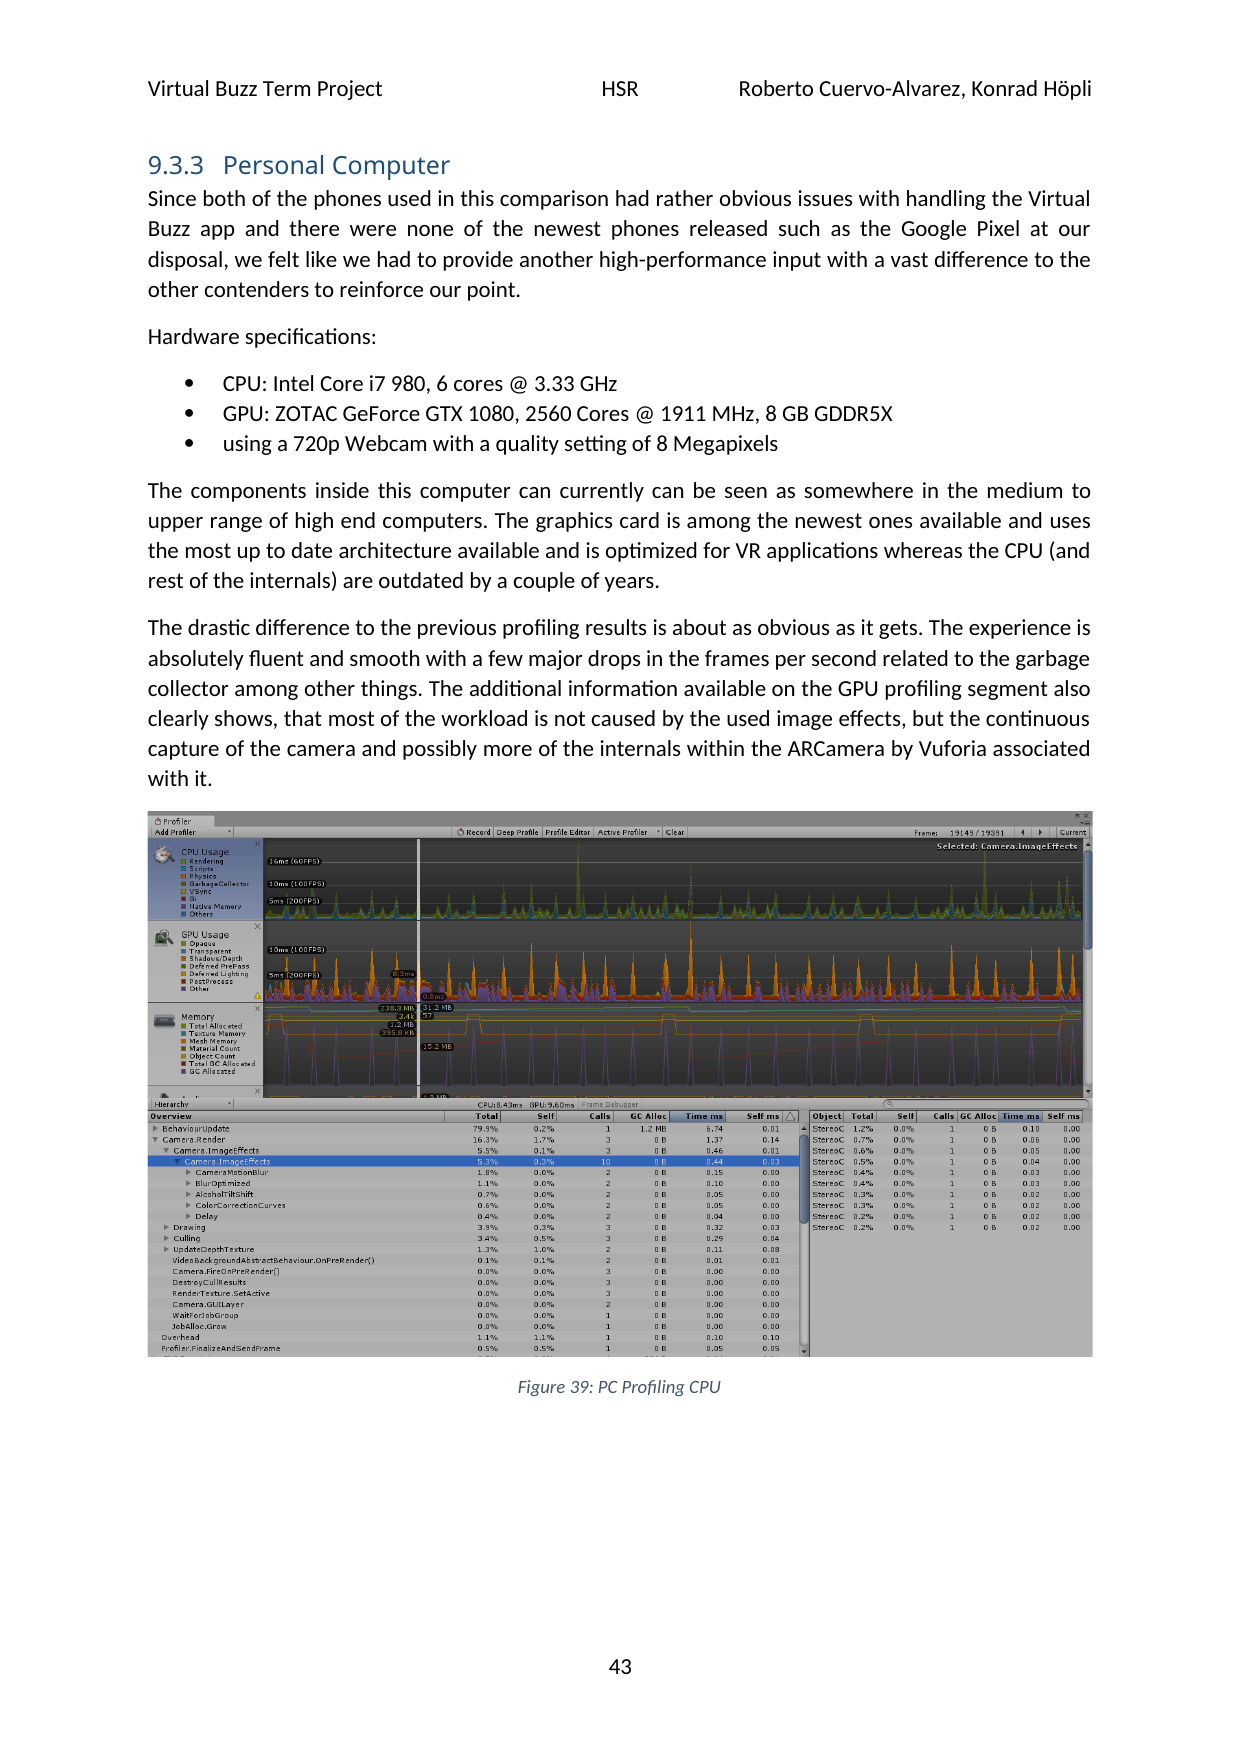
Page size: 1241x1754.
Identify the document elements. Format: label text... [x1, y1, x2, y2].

list CPU: Intel Core i7 980, 6 cores @ 3.33 GHz [185, 369, 1093, 397]
text Hardware specifications: [148, 322, 1093, 350]
subtitle Personal Computer [148, 148, 1093, 182]
text The drastic difference to the previous profiling results is about as obvious as it gets. The experience is absolutely fluent and smooth with a few major drops in the frames per second related to the garbage collector among other things. The additional information available on the GPU profiling segment also clearly shows, that most of the workload is not caused by the used image effects, but the continuous capture of the camera and possibly more of the internals within the ARCamera by Vuforia associated with it. [148, 613, 1093, 793]
text Since both of the phones used in this comparison had rather obvious issues with handling the Virtual Buzz app and there were none of the newest phones released such as the Google Pixel at our disposal, we felt like we had to provide another high-performance input with a vast difference to the other contenders to reinforce our point. [148, 184, 1093, 303]
list using a 720p Webcam with a quality setting of 8 Megapixels [185, 429, 1093, 457]
list GPU: ZOTAC GeForce GTX 1080, 2560 Cores @ 1911 MHz, 8 GB GDDR5X [185, 399, 1093, 427]
text Figure 39: PC Profiling CPU [148, 1376, 1093, 1398]
picture [147, 811, 1093, 1357]
text The components inside this computer can currently can be seen as somewhere in the medium to upper range of high end computers. The graphics card is among the newest ones available and uses the most up to date architecture available and is optimized for VR applications whereas the CPU (and rest of the internals) are outdated by a couple of years. [148, 476, 1093, 595]
